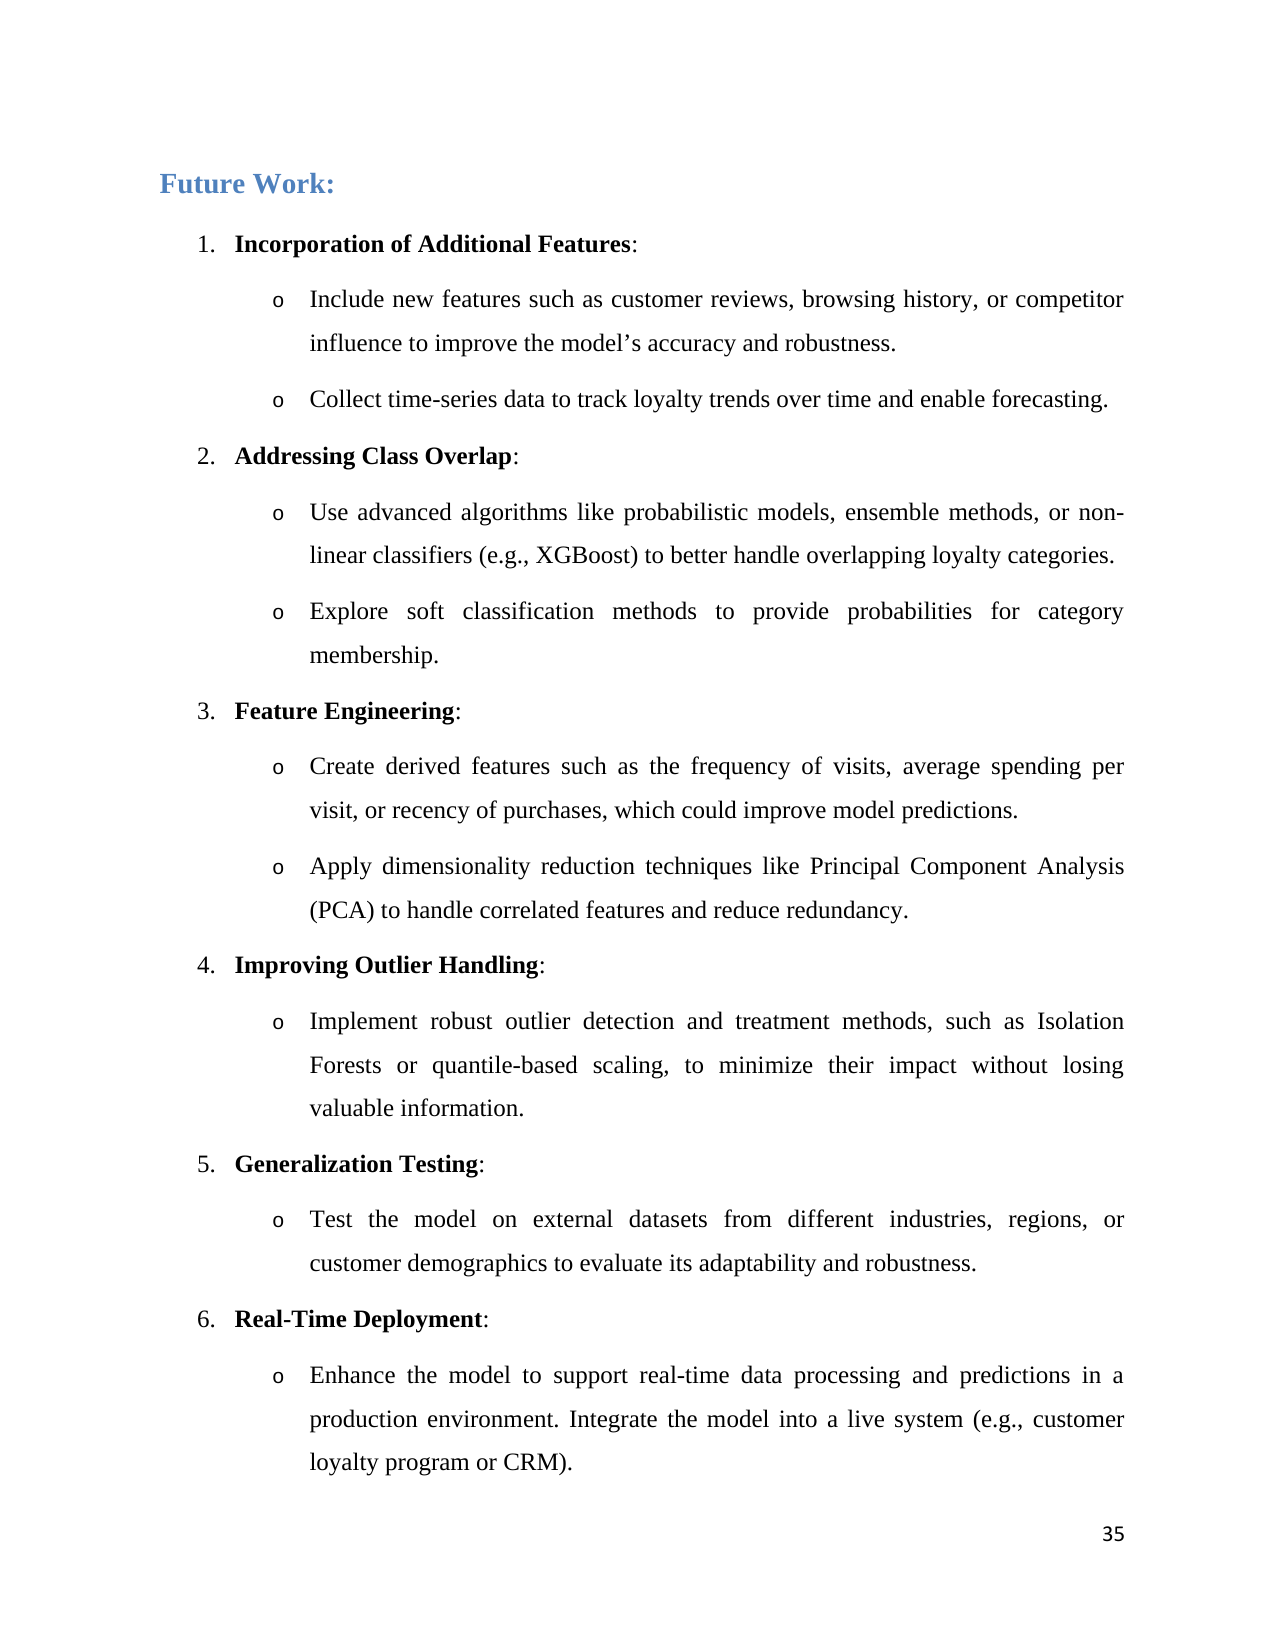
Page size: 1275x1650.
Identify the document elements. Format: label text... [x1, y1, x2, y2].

list Explore soft classification methods to provide probabilities for category membership. [272, 596, 1125, 669]
list Feature Engineering: [197, 696, 1125, 724]
subtitle Future Work: [159, 166, 1125, 200]
list Improving Outlier Handling: [197, 951, 1125, 979]
list Implement robust outlier detection and treatment methods, such as Isolation Forests or quantile-based scaling, to minimize their impact without losing valuable information. [272, 1006, 1125, 1122]
list Incorporation of Additional Features: [197, 229, 1125, 258]
list Real-Time Deployment: [197, 1304, 1125, 1333]
list Create derived features such as the frequency of visits, average spending per visit, or recency of purchases, which could improve model predictions. [272, 751, 1125, 824]
list Collect time-series data to track loyalty trends over time and enable forecasting. [272, 384, 1125, 414]
list Test the model on external datasets from different industries, regions, or customer demographics to evaluate its adaptability and robustness. [272, 1204, 1125, 1277]
list Use advanced algorithms like probabilistic models, ensemble methods, or non-linear classifiers (e.g., XGBoost) to better handle overlapping loyalty categories. [272, 497, 1125, 569]
list Addressing Class Overlap: [197, 441, 1125, 470]
list Enhance the model to support real-time data processing and predictions in a production environment. Integrate the model into a live system (e.g., customer loyalty program or CRM). [272, 1360, 1125, 1476]
list Apply dimensionality reduction techniques like Principal Component Analysis (PCA) to handle correlated features and reduce redundancy. [272, 851, 1125, 924]
list Include new features such as customer reviews, browsing history, or competitor influence to improve the model’s accuracy and robustness. [272, 284, 1125, 357]
list Generalization Testing: [197, 1149, 1125, 1178]
